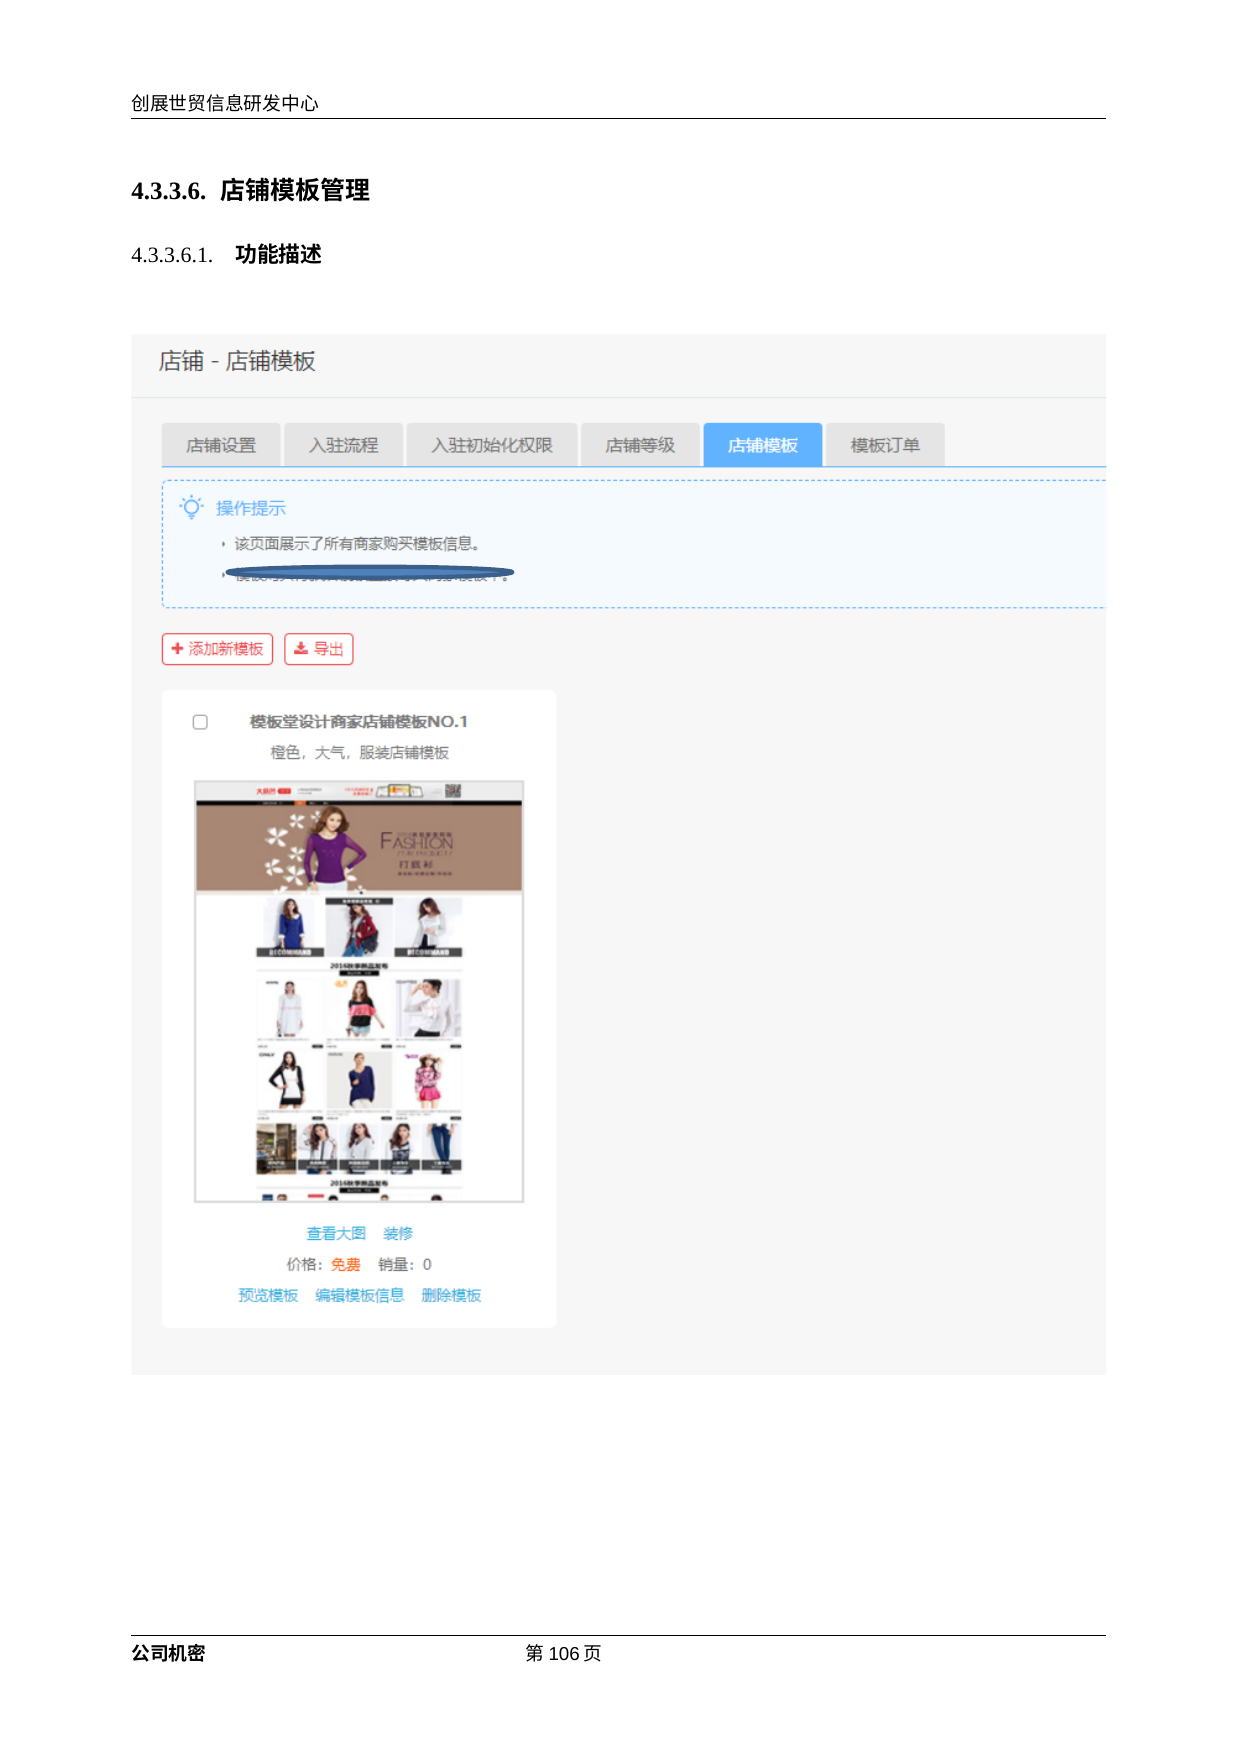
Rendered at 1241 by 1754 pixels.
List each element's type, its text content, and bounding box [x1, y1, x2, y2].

table_cell [250, 582, 490, 588]
subtitle 店铺模板管理 [131, 156, 1106, 221]
subtitle 功能描述 [131, 250, 1106, 282]
picture [131, 347, 1107, 1388]
